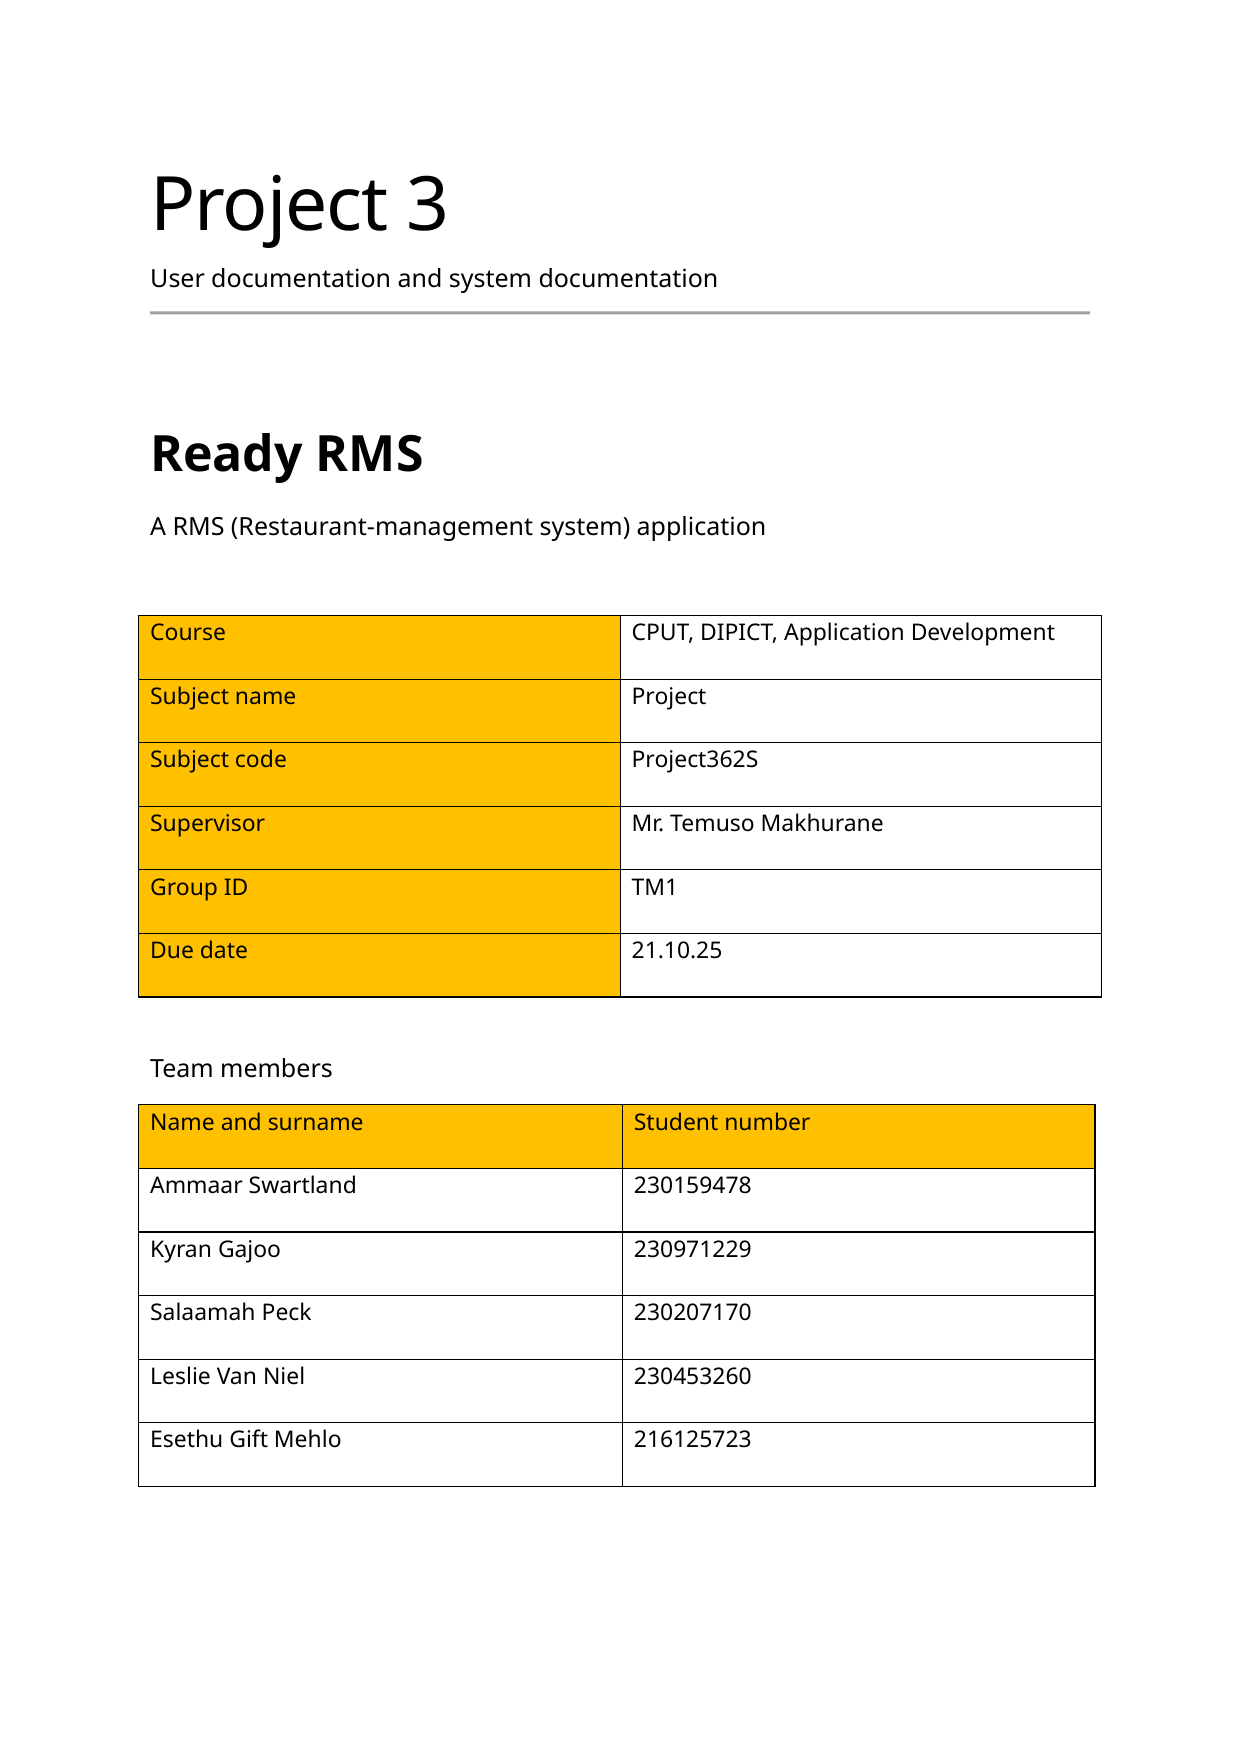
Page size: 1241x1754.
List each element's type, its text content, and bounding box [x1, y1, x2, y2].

title Project 3 [150, 150, 1090, 252]
table_cell Mr. Temuso Makhurane [621, 807, 1101, 869]
table_header CPUT, DIPICT, Application Development [621, 616, 1101, 679]
table_cell Group ID [139, 870, 620, 933]
table_cell Leslie Van Niel [139, 1360, 622, 1422]
table_cell Subject code [139, 743, 620, 806]
table_cell 230159478 [623, 1169, 1094, 1231]
table_cell Project362S [621, 743, 1101, 806]
table_cell Kyran Gajoo [139, 1233, 622, 1295]
table_cell Project [621, 680, 1101, 742]
table_cell Salaamah Peck [139, 1296, 622, 1358]
table_cell TM1 [621, 870, 1101, 933]
table_cell Supervisor [139, 807, 620, 869]
table_header Name and surname [139, 1105, 622, 1168]
text Team members [150, 1051, 1090, 1085]
text A RMS (Restaurant-management system) application [150, 508, 1090, 542]
table_header Student number [623, 1105, 1094, 1168]
table_cell 230453260 [623, 1360, 1094, 1422]
text User documentation and system documentation [150, 261, 1090, 294]
table_cell Subject name [139, 680, 620, 742]
table_cell 21.10.25 [621, 934, 1101, 996]
table_cell 230971229 [623, 1233, 1094, 1295]
table_cell 216125723 [623, 1423, 1094, 1486]
text Ready RMS [150, 418, 1090, 486]
table_cell Esethu Gift Mehlo [139, 1423, 622, 1486]
table_cell Ammaar Swartland [139, 1169, 622, 1231]
table_header Course [139, 616, 620, 679]
table_cell Due date [139, 934, 620, 996]
table_cell 230207170 [623, 1296, 1094, 1358]
